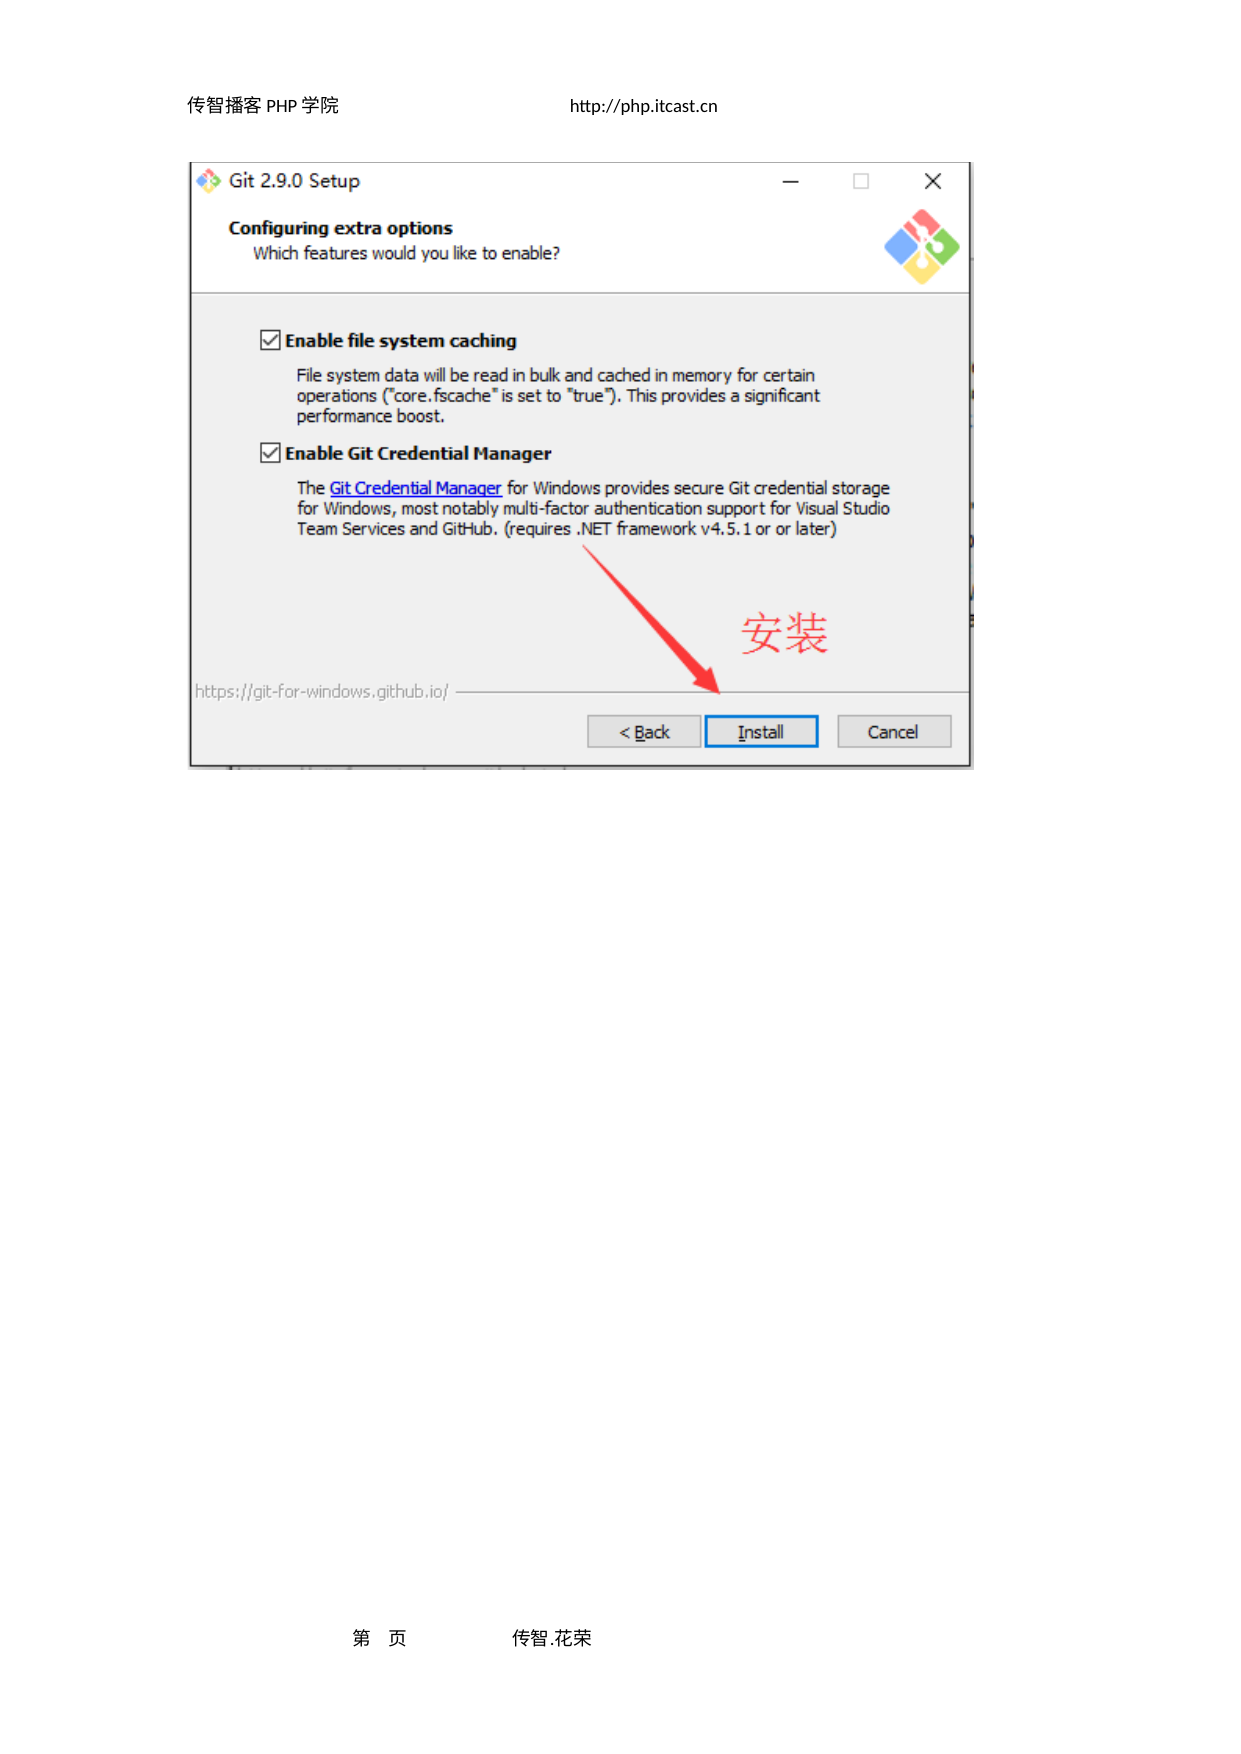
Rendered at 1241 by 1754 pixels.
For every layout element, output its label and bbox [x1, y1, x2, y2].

picture [187, 162, 974, 770]
